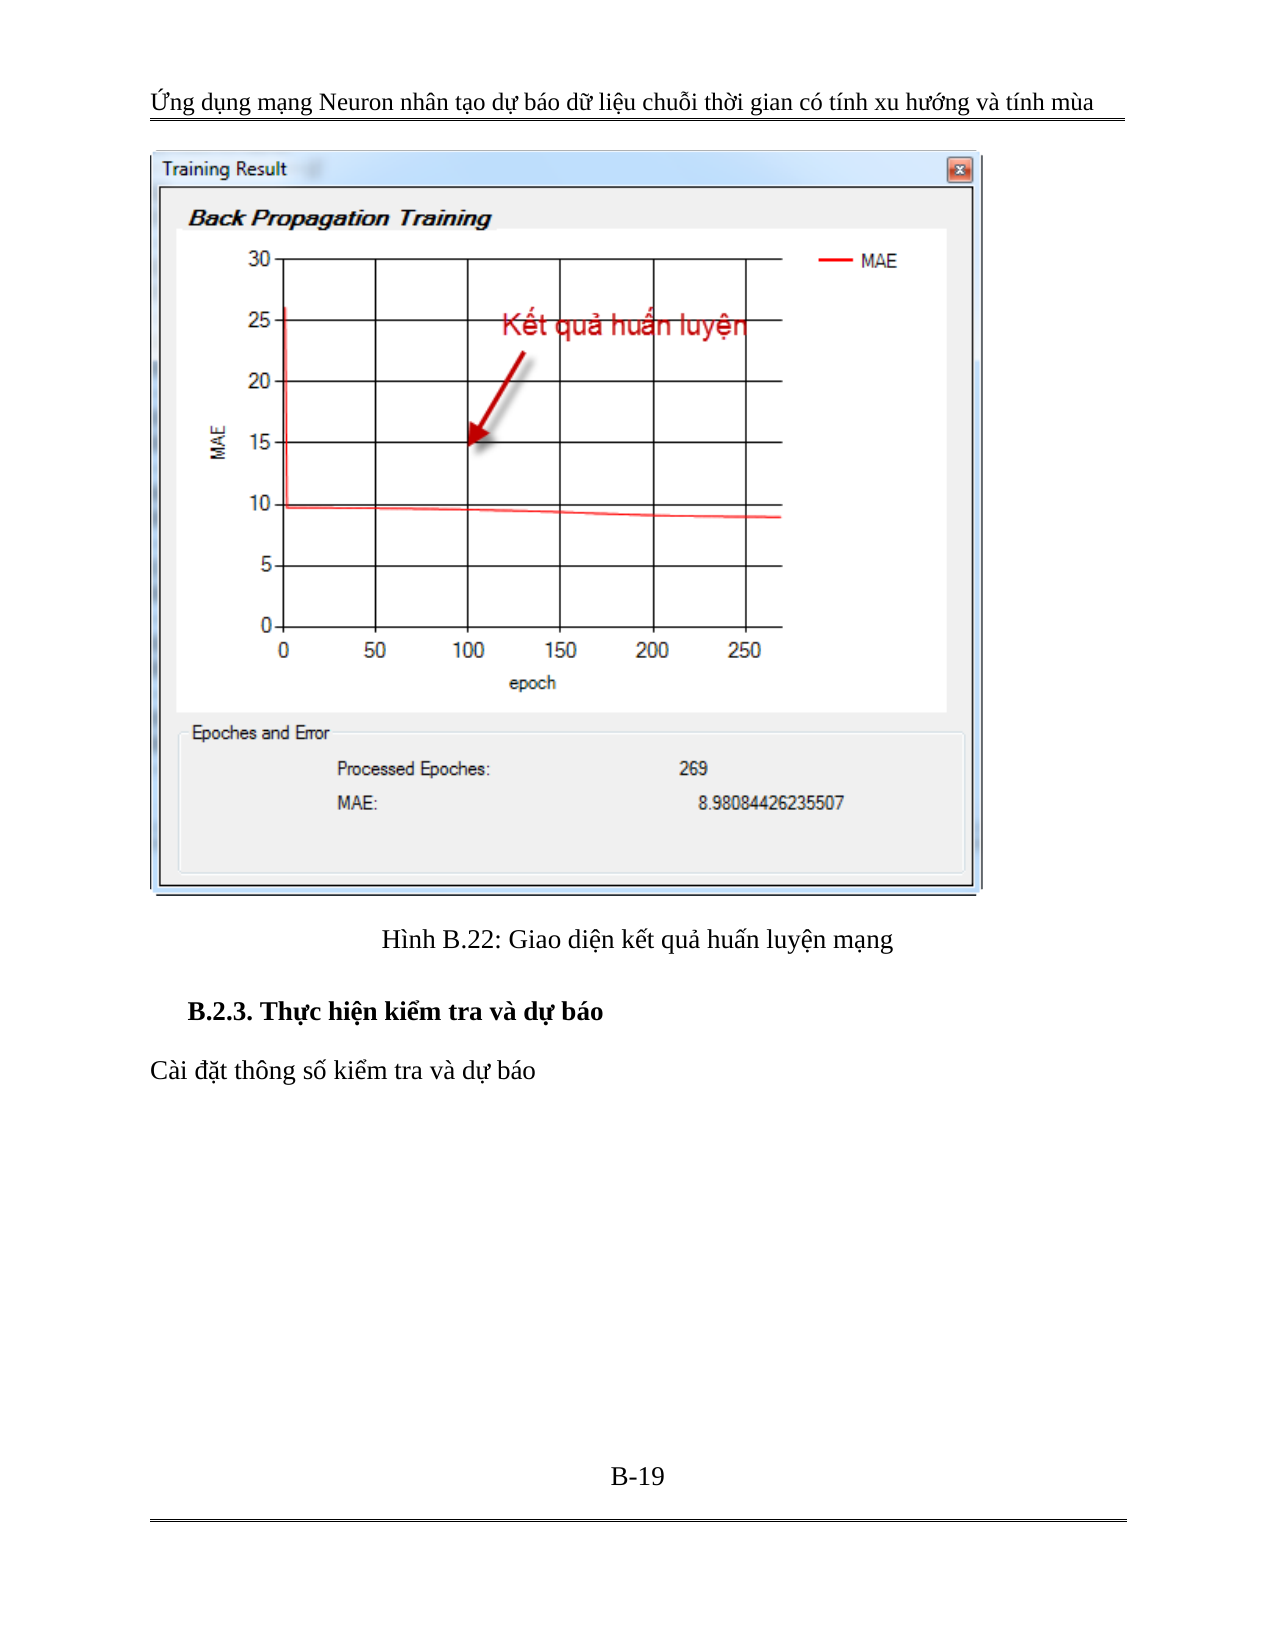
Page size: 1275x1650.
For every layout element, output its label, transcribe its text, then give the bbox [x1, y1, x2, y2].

text Hình B.22: Giao diện kết quả huấn luyện mạng [150, 923, 1125, 954]
text Cài đặt thông số kiểm tra và dự báo [150, 1054, 1125, 1085]
picture [150, 150, 983, 896]
subtitle B.2.3. Thực hiện kiểm tra và dự báo [187, 995, 1125, 1026]
